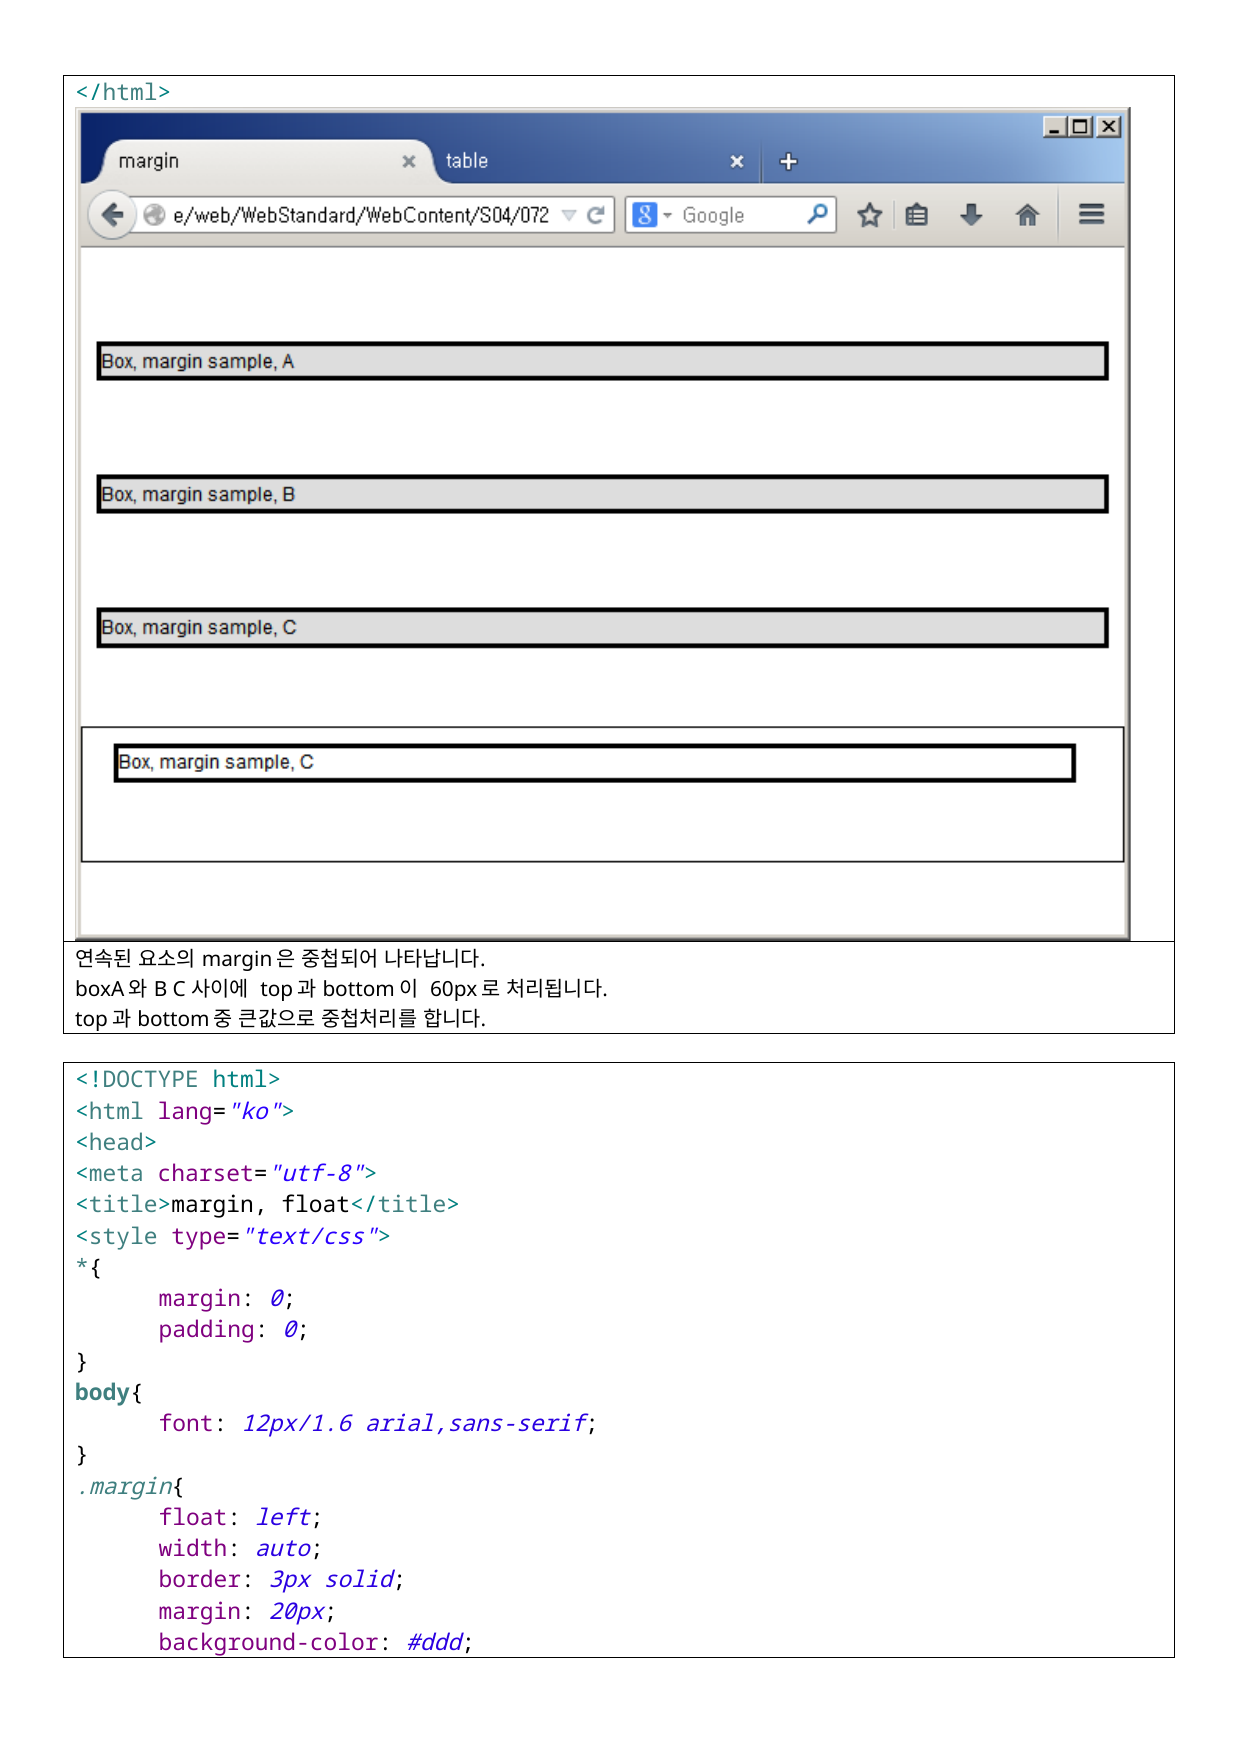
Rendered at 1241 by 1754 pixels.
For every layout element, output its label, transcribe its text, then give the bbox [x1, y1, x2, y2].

picture [75, 107, 1131, 941]
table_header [64, 1063, 1174, 1657]
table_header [64, 76, 1174, 941]
table_cell 연속된 요소의 margin은 중첩되어 나타납니다. boxA와 B C 사이에 top과 bottom이 60px로 처리됩니다. top과 bottom중 큰값으로 중첩처리를 합니다. [64, 942, 1174, 1033]
